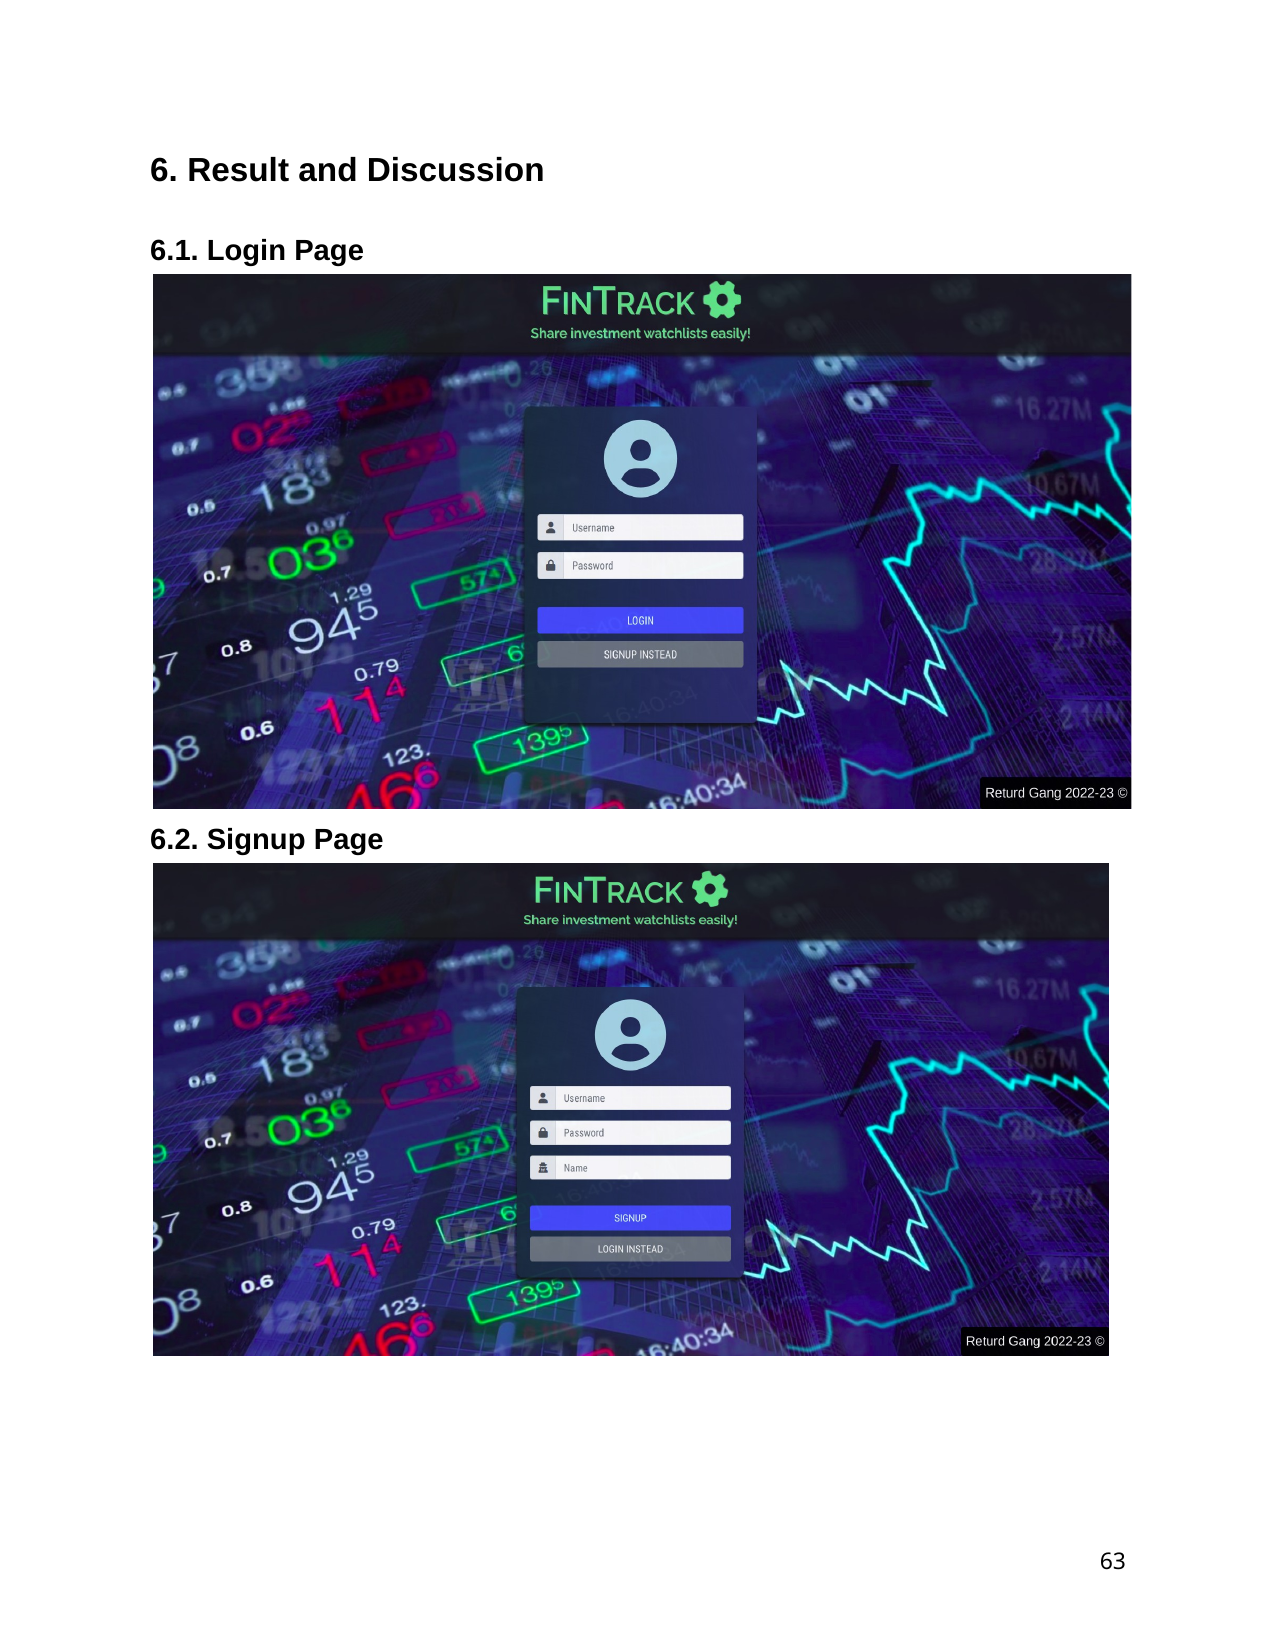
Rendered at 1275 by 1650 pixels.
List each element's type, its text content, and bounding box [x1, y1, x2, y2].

subtitle Result and Discussion [150, 150, 1264, 188]
subtitle Login Page [150, 233, 1264, 266]
picture [153, 863, 1109, 1356]
picture [153, 274, 1132, 809]
